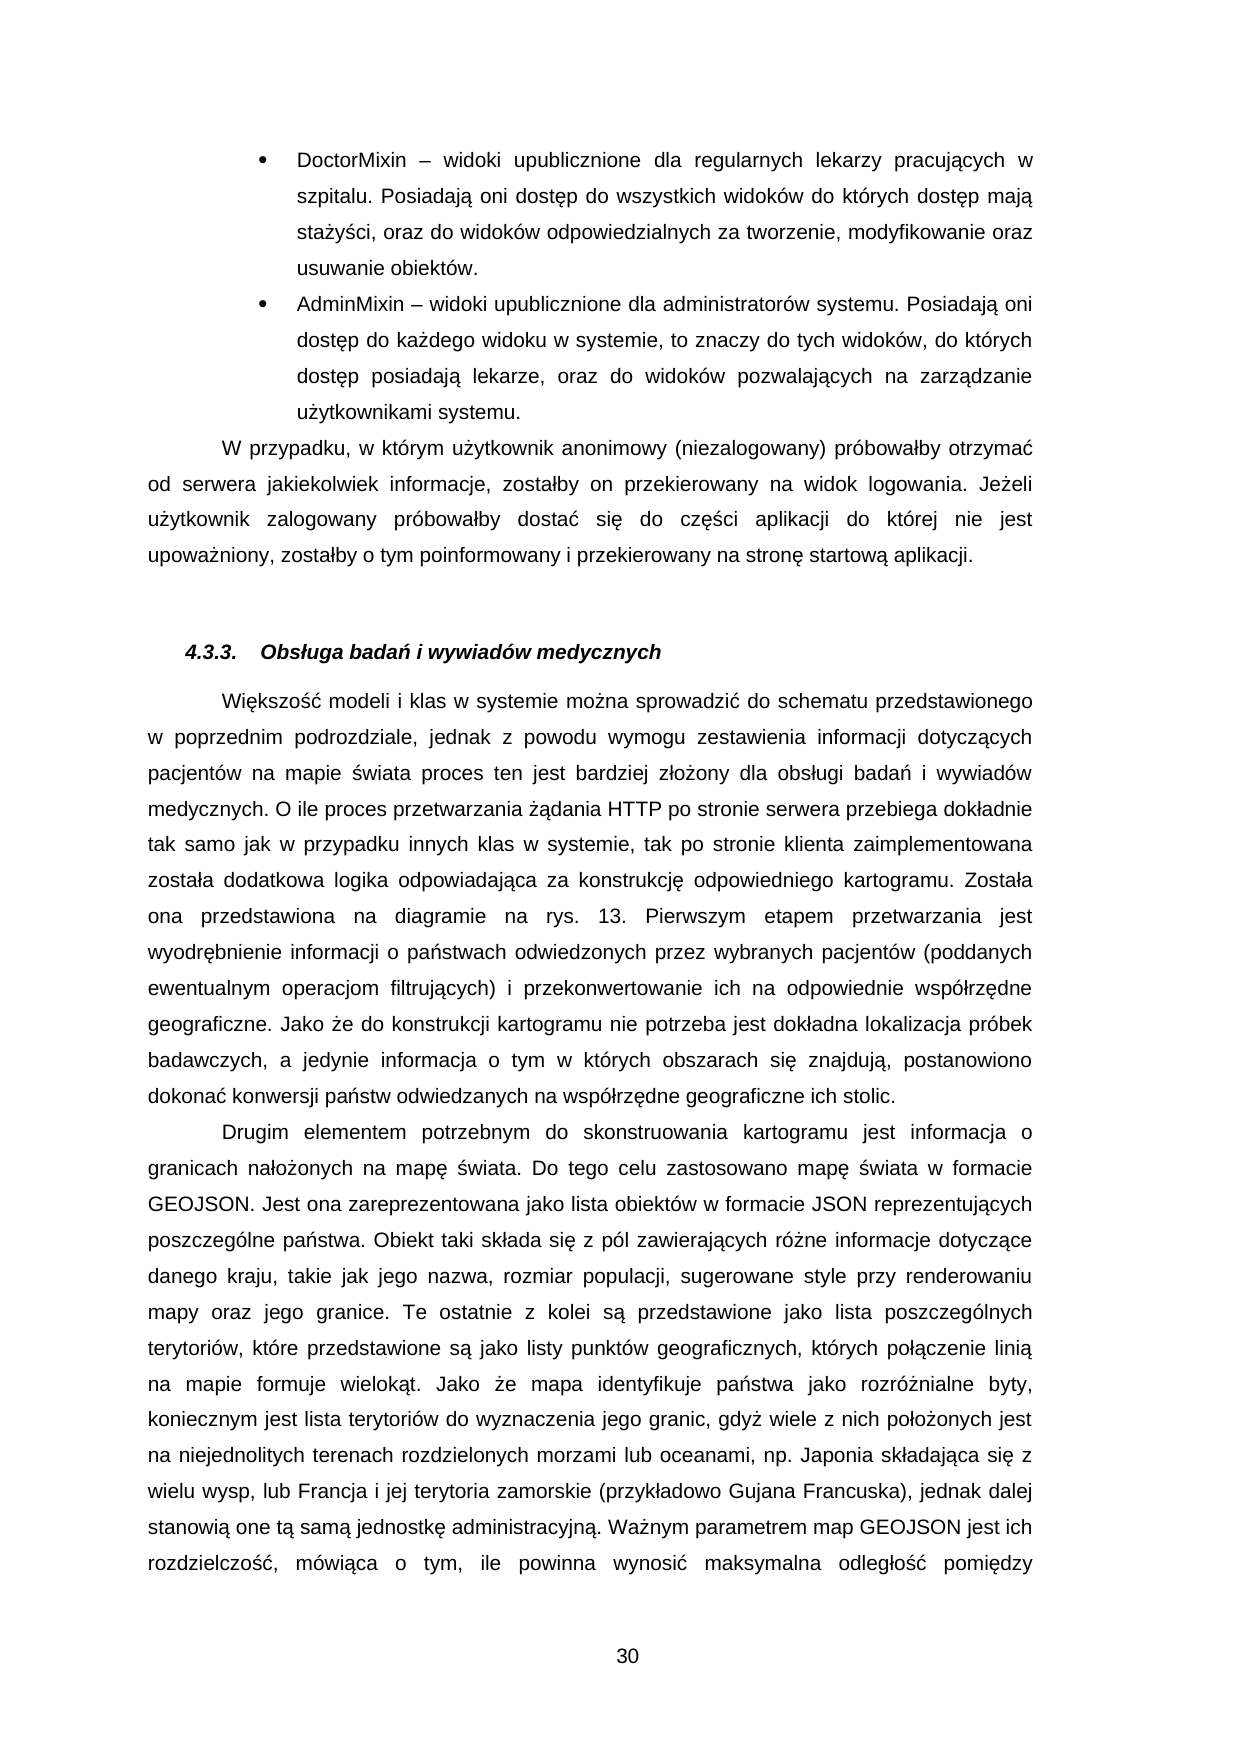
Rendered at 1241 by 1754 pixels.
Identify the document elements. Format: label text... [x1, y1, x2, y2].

text Większość modeli i klas w systemie można sprowadzić do schematu przedstawionego w poprzednim podrozdziale, jednak z powodu wymogu zestawienia informacji dotyczących pacjentów na mapie świata proces ten jest bardziej złożony dla obsługi badań i wywiadów medycznych. O ile proces przetwarzania żądania HTTP po stronie serwera przebiega dokładnie tak samo jak w przypadku innych klas w systemie, tak po stronie klienta zaimplementowana została dodatkowa logika odpowiadająca za konstrukcję odpowiedniego kartogramu. Została ona przedstawiona na diagramie na rys. 13. Pierwszym etapem przetwarzania jest wyodrębnienie informacji o państwach odwiedzonych przez wybranych pacjentów (poddanych ewentualnym operacjom filtrujących) i przekonwertowanie ich na odpowiednie współrzędne geograficzne. Jako że do konstrukcji kartogramu nie potrzeba jest dokładna lokalizacja próbek badawczych, a jedynie informacja o tym w których obszarach się znajdują, postanowiono dokonać konwersji państw odwiedzanych na współrzędne geograficzne ich stolic. [148, 688, 1033, 1108]
text W przypadku, w którym użytkownik anonimowy (niezalogowany) próbowałby otrzymać od serwera jakiekolwiek informacje, zostałby on przekierowany na widok logowania. Jeżeli użytkownik zalogowany próbowałby dostać się do części aplikacji do której nie jest upoważniony, zostałby o tym poinformowany i przekierowany na stronę startową aplikacji. [148, 435, 1033, 567]
subtitle Obsługa badań i wywiadów medycznych [185, 640, 1033, 664]
list DoctorMixin – widoki upublicznione dla regularnych lekarzy pracujących w szpitalu. Posiadają oni dostęp do wszystkich widoków do których dostęp mają stażyści, oraz do widoków odpowiedzialnych za tworzenie, modyfikowanie oraz usuwanie obiektów. [259, 148, 1033, 279]
list AdminMixin – widoki upublicznione dla administratorów systemu. Posiadają oni dostęp do każdego widoku w systemie, to znaczy do tych widoków, do których dostęp posiadają lekarze, oraz do widoków pozwalających na zarządzanie użytkownikami systemu. [259, 292, 1033, 423]
